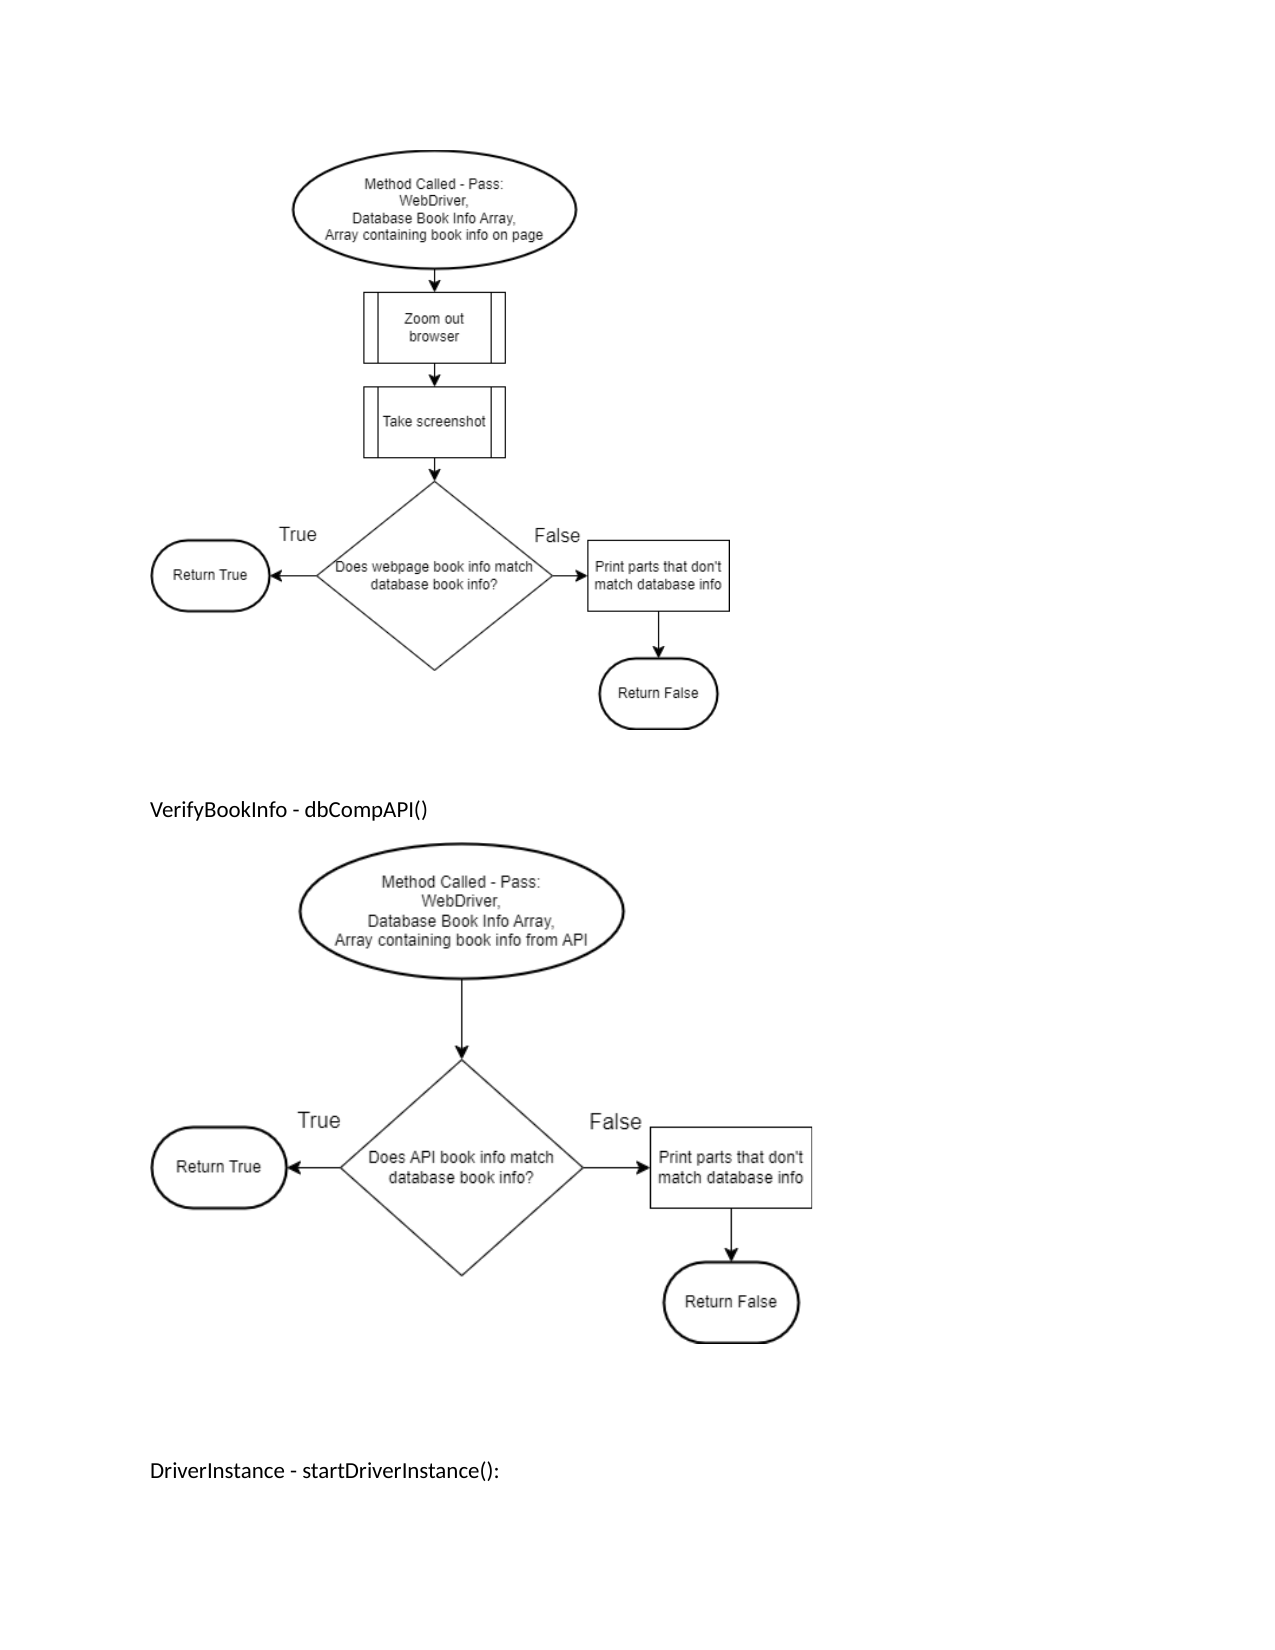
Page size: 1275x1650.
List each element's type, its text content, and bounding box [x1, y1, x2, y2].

picture [150, 842, 813, 1344]
text VerifyBookInfo - dbCompAPI() [150, 796, 1125, 824]
picture [150, 150, 730, 730]
text DriverInstance - startDriverInstance(): [150, 1456, 1125, 1484]
